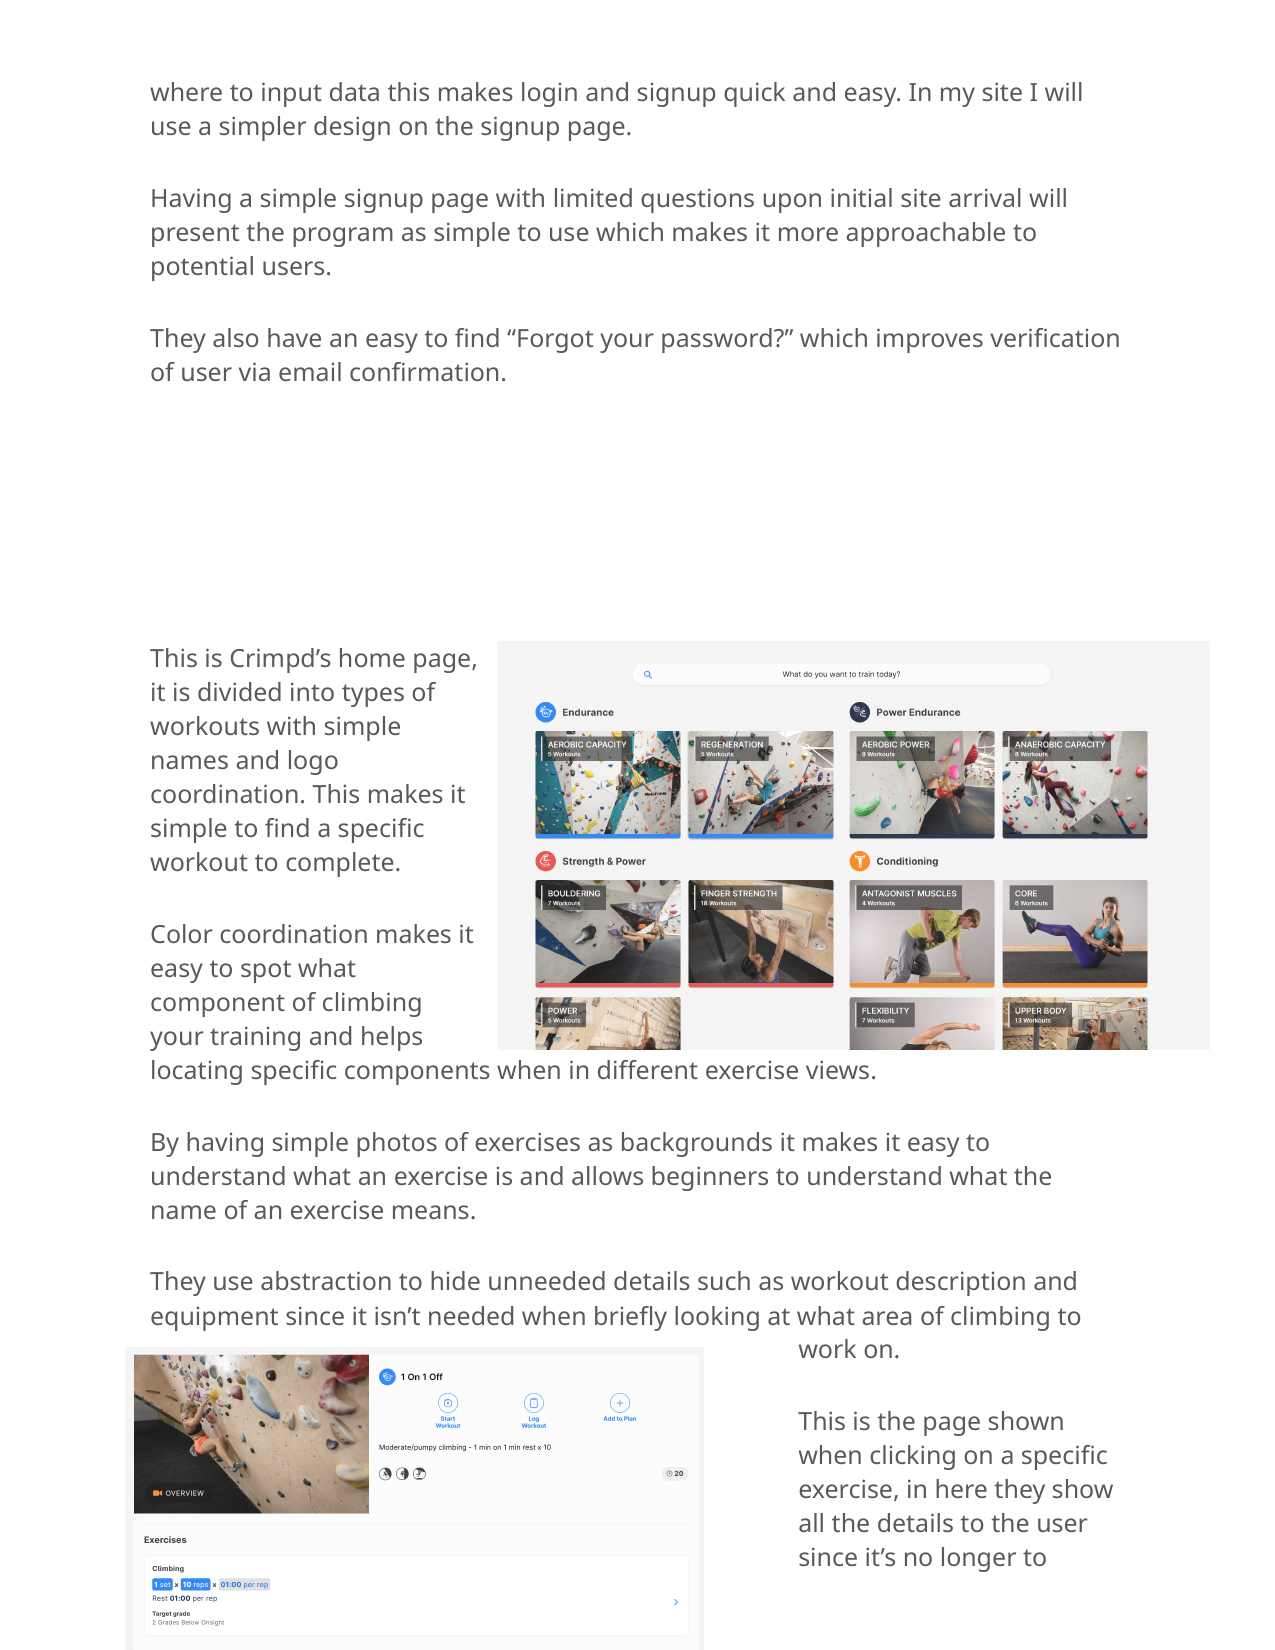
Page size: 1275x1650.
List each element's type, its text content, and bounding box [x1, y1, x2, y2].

text They use abstraction to hide unneeded details such as workout description and equipment since it isn’t needed when briefly looking at what area of climbing to work on. [150, 1264, 1125, 1366]
text By having simple photos of exercises as backgrounds it makes it easy to understand what an exercise is and allows beginners to understand what the name of an exercise means. [150, 1124, 1125, 1227]
text Having a simple signup page with limited questions upon initial site arrival will present the program as simple to use which makes it more approachable to potential users. [150, 181, 1125, 283]
picture [497, 641, 1210, 1050]
text This is Crimpd’s home page, it is divided into types of workouts with simple names and logo coordination. This makes it simple to find a specific workout to complete. [150, 641, 497, 879]
text Color coordination makes it easy to spot what component of climbing your training and helps locating specific components when in different exercise views. [150, 917, 1125, 1087]
picture [125, 1347, 705, 1650]
text They also have an easy to find “Forgot your password?” which improves verification of user via email confirmation. [150, 320, 1125, 388]
